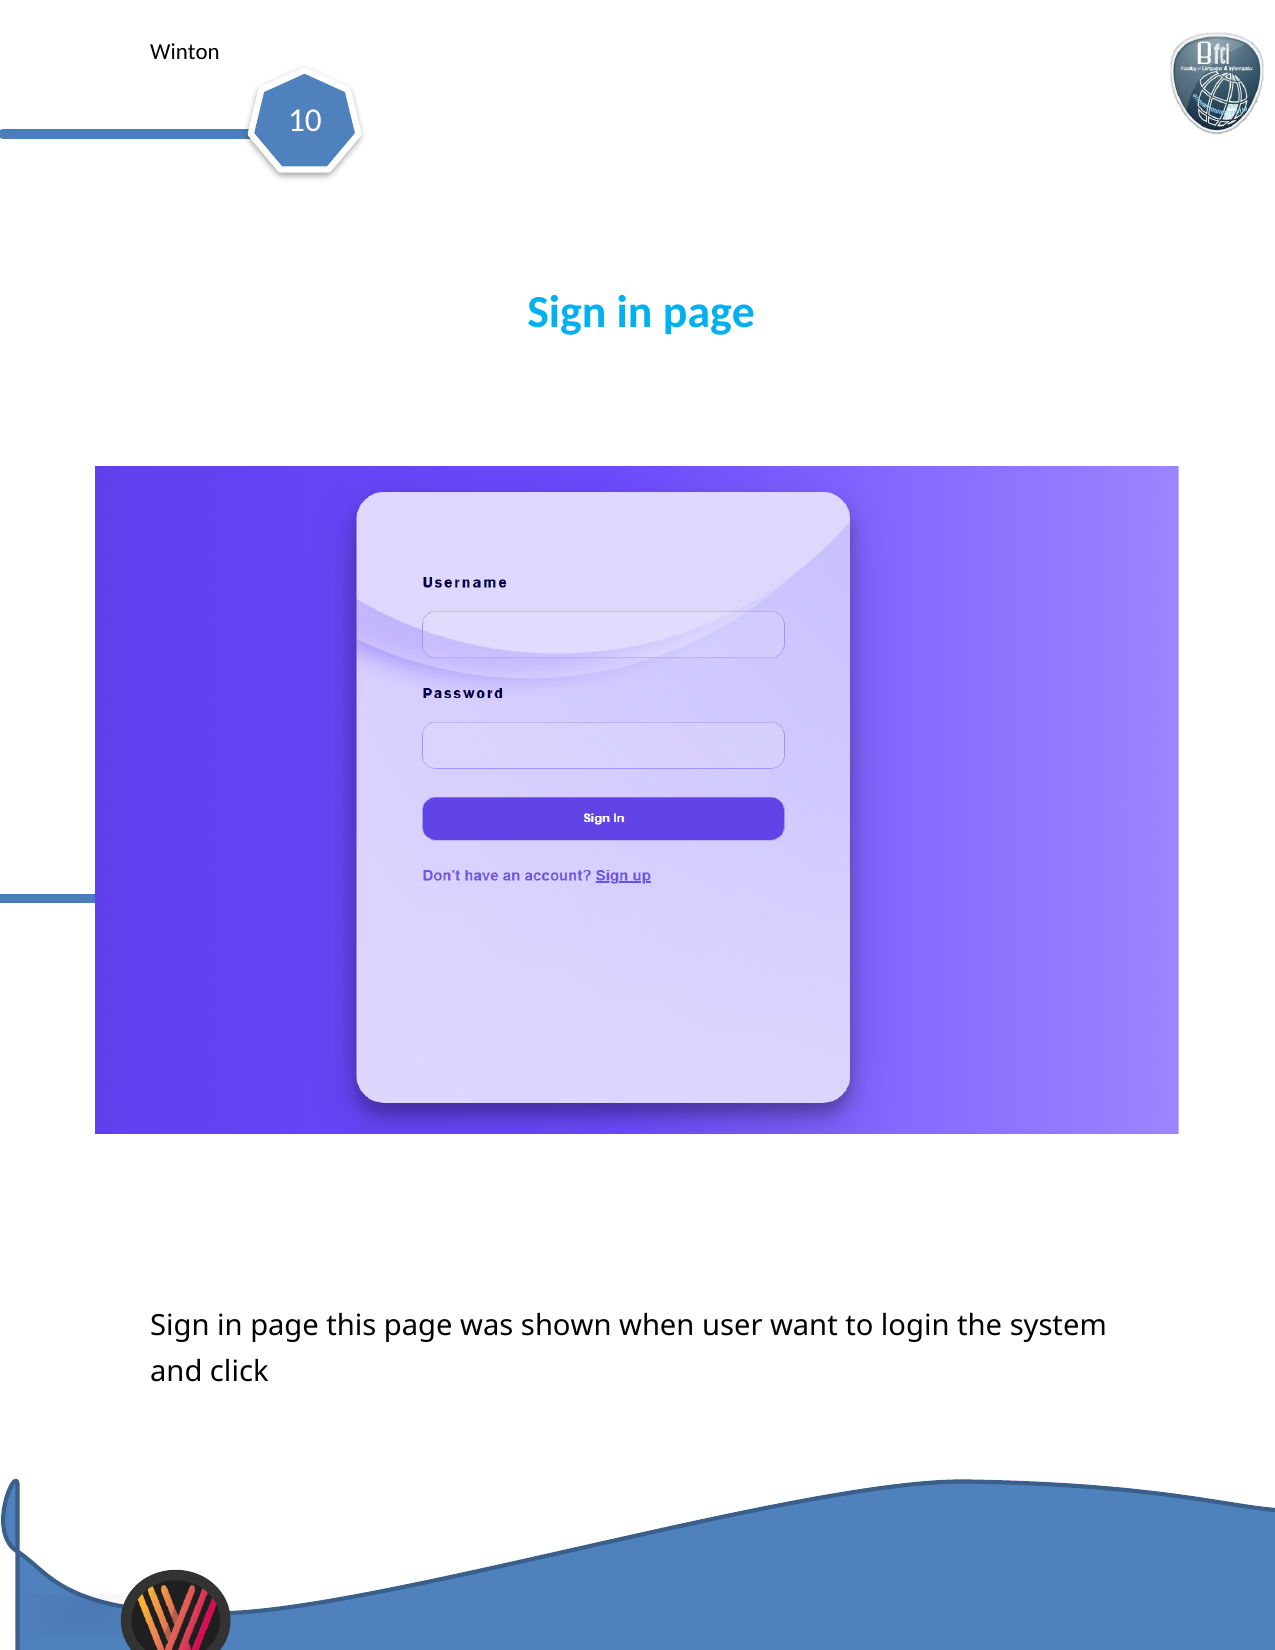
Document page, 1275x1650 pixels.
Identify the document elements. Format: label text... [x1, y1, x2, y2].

picture [94, 466, 1178, 1132]
list Sign in page [225, 283, 1125, 339]
text Sign in page this page was shown when user want to login the system and click [150, 1304, 1125, 1390]
picture [132, 1581, 220, 1650]
picture [1165, 23, 1265, 137]
